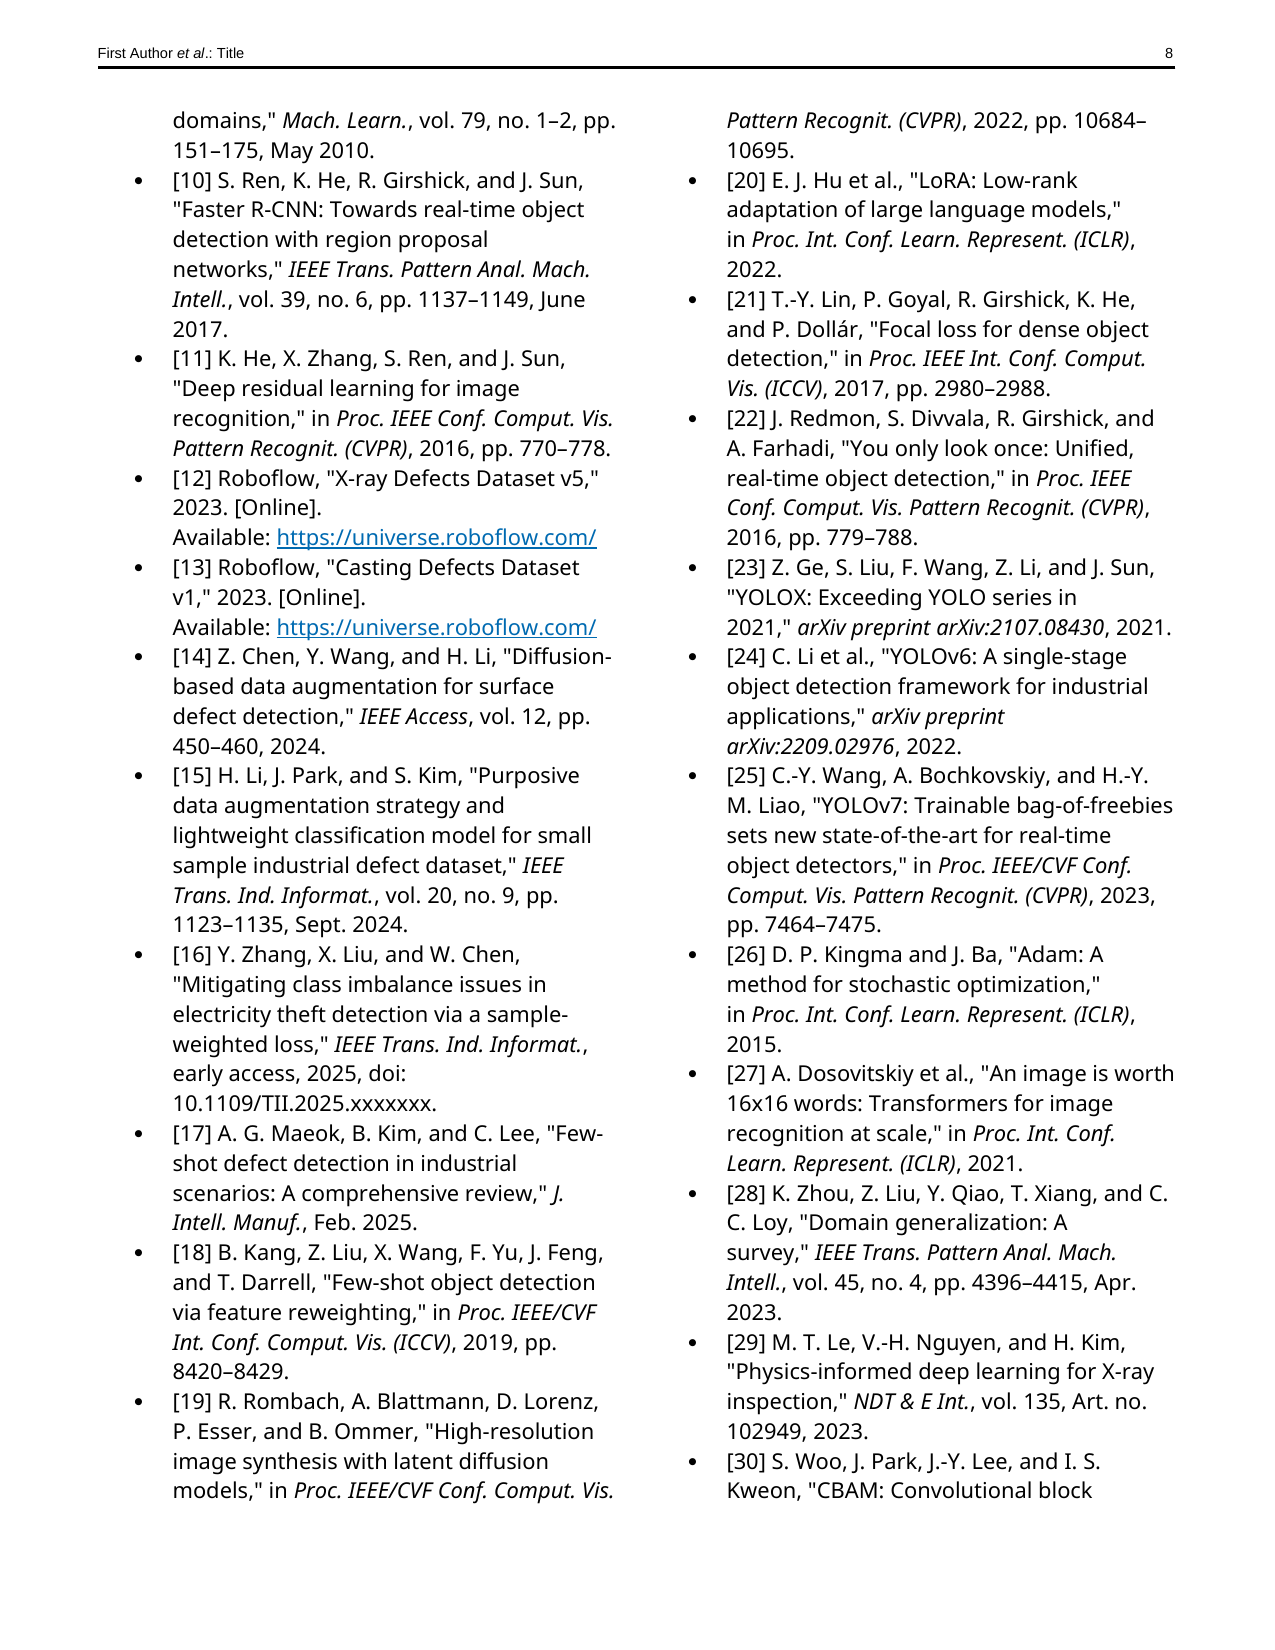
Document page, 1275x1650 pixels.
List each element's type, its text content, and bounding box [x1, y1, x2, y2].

list [26] D. P. Kingma and J. Ba, "Adam: A method for stochastic optimization," in Proc. Int. Conf. Learn. Represent. (ICLR), 2015. [689, 939, 1175, 1058]
list [12] Roboflow, "X-ray Defects Dataset v5," 2023. [Online]. Available: https://universe.roboflow.com/ [135, 462, 621, 552]
list [29] M. T. Le, V.-H. Nguyen, and H. Kim, "Physics-informed deep learning for X-ray inspection," NDT & E Int., vol. 135, Art. no. 102949, 2023. [689, 1326, 1175, 1446]
list [22] J. Redmon, S. Divvala, R. Girshick, and A. Farhadi, "You only look once: Unified, real-time object detection," in Proc. IEEE Conf. Comput. Vis. Pattern Recognit. (CVPR), 2016, pp. 779–788. [689, 403, 1175, 552]
list [15] H. Li, J. Park, and S. Kim, "Purposive data augmentation strategy and lightweight classification model for small sample industrial defect dataset," IEEE Trans. Ind. Informat., vol. 20, no. 9, pp. 1123–1135, Sept. 2024. [135, 760, 621, 939]
list [23] Z. Ge, S. Liu, F. Wang, Z. Li, and J. Sun, "YOLOX: Exceeding YOLO series in 2021," arXiv preprint arXiv:2107.08430, 2021. [689, 552, 1175, 641]
list [25] C.-Y. Wang, A. Bochkovskiy, and H.-Y. M. Liao, "YOLOv7: Trainable bag-of-freebies sets new state-of-the-art for real-time object detectors," in Proc. IEEE/CVF Conf. Comput. Vis. Pattern Recognit. (CVPR), 2023, pp. 7464–7475. [689, 760, 1175, 939]
list [18] B. Kang, Z. Liu, X. Wang, F. Yu, J. Feng, and T. Darrell, "Few-shot object detection via feature reweighting," in Proc. IEEE/CVF Int. Conf. Comput. Vis. (ICCV), 2019, pp. 8420–8429. [135, 1237, 621, 1386]
list [24] C. Li et al., "YOLOv6: A single-stage object detection framework for industrial applications," arXiv preprint arXiv:2209.02976, 2022. [689, 641, 1175, 760]
list [16] Y. Zhang, X. Liu, and W. Chen, "Mitigating class imbalance issues in electricity theft detection via a sample-weighted loss," IEEE Trans. Ind. Informat., early access, 2025, doi: 10.1109/TII.2025.xxxxxxx. [135, 939, 621, 1118]
list [19] R. Rombach, A. Blattmann, D. Lorenz, P. Esser, and B. Ommer, "High-resolution image synthesis with latent diffusion models," in Proc. IEEE/CVF Conf. Comput. Vis. Pattern Recognit. (CVPR), 2022, pp. 10684–10695. [135, 1386, 621, 1505]
list [17] A. G. Maeok, B. Kim, and C. Lee, "Few-shot defect detection in industrial scenarios: A comprehensive review," J. Intell. Manuf., Feb. 2025. [135, 1118, 621, 1237]
list [11] K. He, X. Zhang, S. Ren, and J. Sun, "Deep residual learning for image recognition," in Proc. IEEE Conf. Comput. Vis. Pattern Recognit. (CVPR), 2016, pp. 770–778. [135, 343, 621, 462]
list [14] Z. Chen, Y. Wang, and H. Li, "Diffusion-based data augmentation for surface defect detection," IEEE Access, vol. 12, pp. 450–460, 2024. [135, 641, 621, 760]
list [13] Roboflow, "Casting Defects Dataset v1," 2023. [Online]. Available: https://universe.roboflow.com/ [135, 552, 621, 641]
list [19] R. Rombach, A. Blattmann, D. Lorenz, P. Esser, and B. Ommer, "High-resolution image synthesis with latent diffusion models," in Proc. IEEE/CVF Conf. Comput. Vis. Pattern Recognit. (CVPR), 2022, pp. 10684–10695. [689, 105, 1175, 164]
list [28] K. Zhou, Z. Liu, Y. Qiao, T. Xiang, and C. C. Loy, "Domain generalization: A survey," IEEE Trans. Pattern Anal. Mach. Intell., vol. 45, no. 4, pp. 4396–4415, Apr. 2023. [689, 1177, 1175, 1326]
list [20] E. J. Hu et al., "LoRA: Low-rank adaptation of large language models," in Proc. Int. Conf. Learn. Represent. (ICLR), 2022. [689, 164, 1175, 284]
list [27] A. Dosovitskiy et al., "An image is worth 16x16 words: Transformers for image recognition at scale," in Proc. Int. Conf. Learn. Represent. (ICLR), 2021. [689, 1058, 1175, 1177]
list [21] T.-Y. Lin, P. Goyal, R. Girshick, K. He, and P. Dollár, "Focal loss for dense object detection," in Proc. IEEE Int. Conf. Comput. Vis. (ICCV), 2017, pp. 2980–2988. [689, 284, 1175, 403]
list [10] S. Ren, K. He, R. Girshick, and J. Sun, "Faster R-CNN: Towards real-time object detection with region proposal networks," IEEE Trans. Pattern Anal. Mach. Intell., vol. 39, no. 6, pp. 1137–1149, June 2017. [135, 164, 621, 343]
